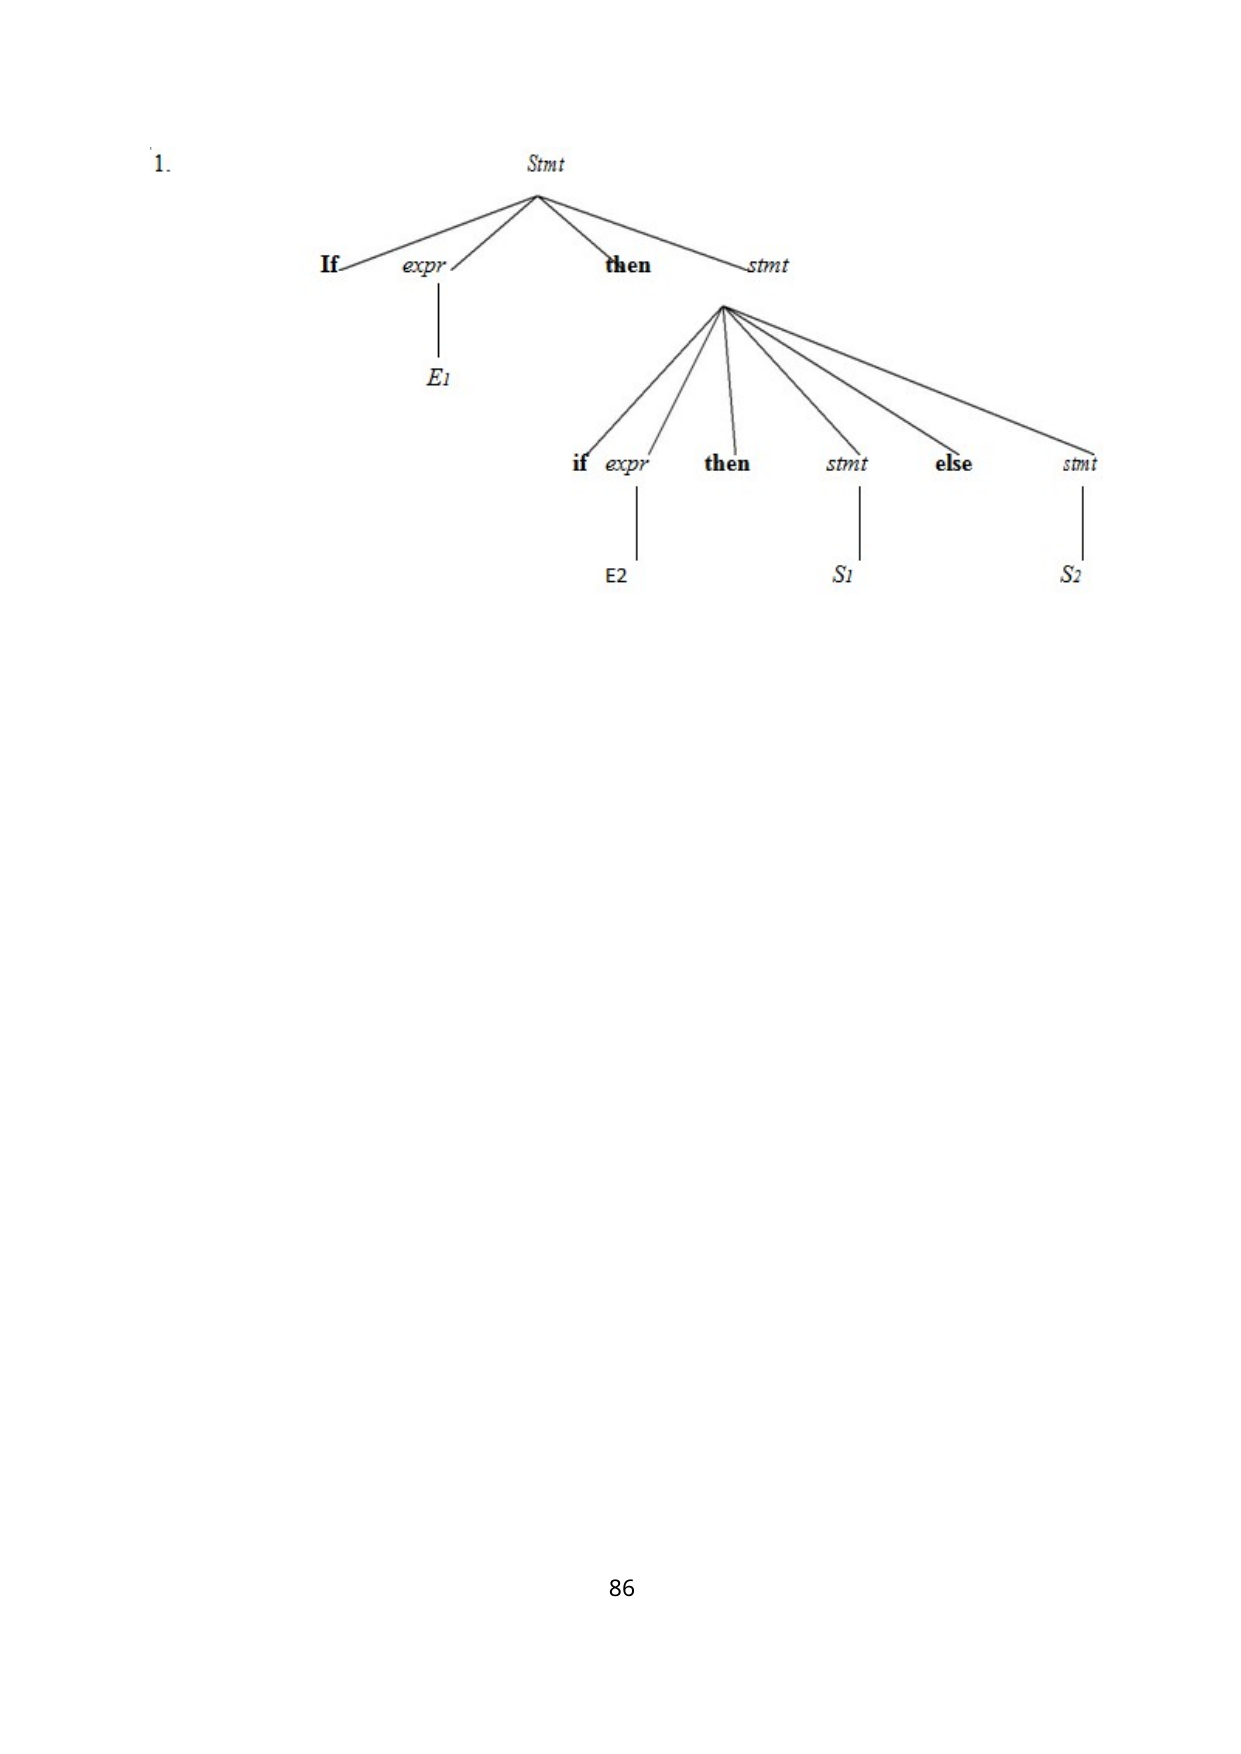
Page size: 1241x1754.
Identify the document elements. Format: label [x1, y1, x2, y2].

picture [150, 147, 1104, 595]
